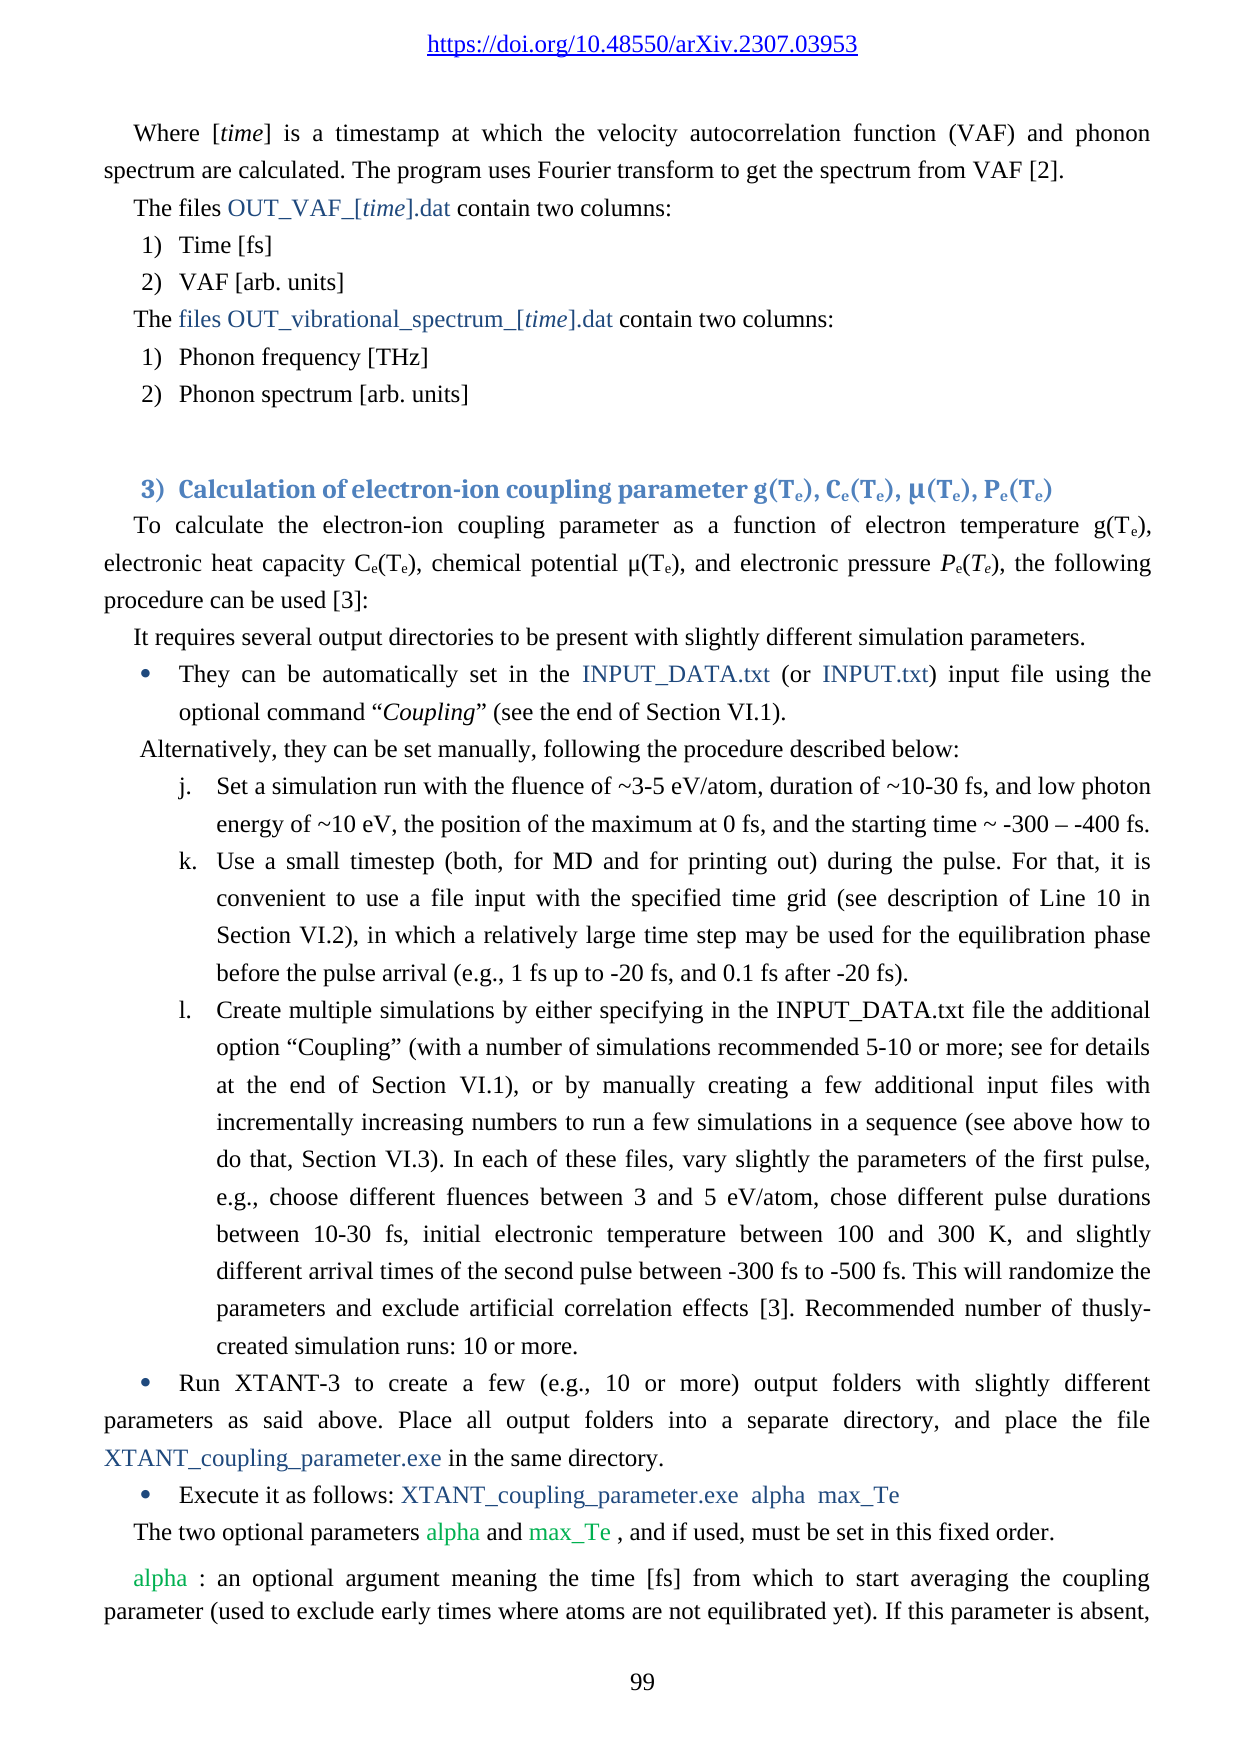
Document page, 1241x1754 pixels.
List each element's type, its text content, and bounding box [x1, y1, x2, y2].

text To calculate the electron-ion coupling parameter as a function of electron temperature g(Te), electronic heat capacity Ce(Te), chemical potential μ(Te), and electronic pressure Pe(Te), the following procedure can be used [3]: [103, 510, 1152, 614]
list Use a small timestep (both, for MD and for printing out) during the pulse. For that, it is convenient to use a file input with the specified time grid (see description of Line 10 in Section VI.2), in which a relatively large time step may be used for the equilibration phase before the pulse arrival (e.g., 1 fs up to -20 fs, and 0.1 fs after -20 fs). [178, 846, 1152, 987]
list VAF [arb. units] [141, 267, 1152, 296]
text It requires several output directories to be present with slightly different simulation parameters. [103, 622, 1152, 651]
text Alternatively, they can be set manually, following the procedure described below: [103, 734, 1152, 763]
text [103, 1563, 1152, 1624]
list They can be automatically set in the INPUT_DATA.txt (or INPUT.txt) input file using the optional command “Coupling” (see the end of Section VI.1). [141, 659, 1152, 726]
list Execute it as follows: XTANT_coupling_parameter.exe alpha max_Te [103, 1480, 1152, 1509]
list Create multiple simulations by either specifying in the INPUT_DATA.txt file the additional option “Coupling” (with a number of simulations recommended 5-10 or more; see for details at the end of Section VI.1), or by manually creating a few additional input files with incrementally increasing numbers to run a few simulations in a sequence (see above how to do that, Section VI.3). In each of these files, vary slightly the parameters of the first pulse, e.g., choose different fluences between 3 and 5 eV/atom, chose different pulse durations between 10-30 fs, initial electronic temperature between 100 and 300 K, and slightly different arrival times of the second pulse between -300 fs to -500 fs. This will randomize the parameters and exclude artificial correlation effects [3]. Recommended number of thusly-created simulation runs: 10 or more. [178, 995, 1152, 1359]
text Where [time] is a timestamp at which the velocity autocorrelation function (VAF) and phonon spectrum are calculated. The program uses Fourier transform to get the spectrum from VAF [2]. [103, 118, 1152, 184]
text The files OUT_vibrational_spectrum_[time].dat contain two columns: [103, 304, 1152, 333]
subtitle Calculation of electron-ion coupling parameter g(Te), Ce(Te), μ(Te), Pe(Te) [141, 474, 1152, 506]
list Phonon frequency [THz] [141, 342, 1152, 371]
list Run XTANT-3 to create a few (e.g., 10 or more) output folders with slightly different parameters as said above. Place all output folders into a separate directory, and place the file XTANT_coupling_parameter.exe in the same directory. [103, 1368, 1152, 1471]
list Set a simulation run with the fluence of ~3-5 eV/atom, duration of ~10-30 fs, and low photon energy of ~10 eV, the position of the maximum at 0 fs, and the starting time ~ -300 – -400 fs. [178, 771, 1152, 837]
text The files OUT_VAF_[time].dat contain two columns: [103, 193, 1152, 221]
list Phonon spectrum [arb. units] [141, 379, 1152, 408]
list Time [fs] [141, 230, 1152, 259]
text The two optional parameters alpha and max_Te , and if used, must be set in this fixed order. [103, 1517, 1152, 1546]
